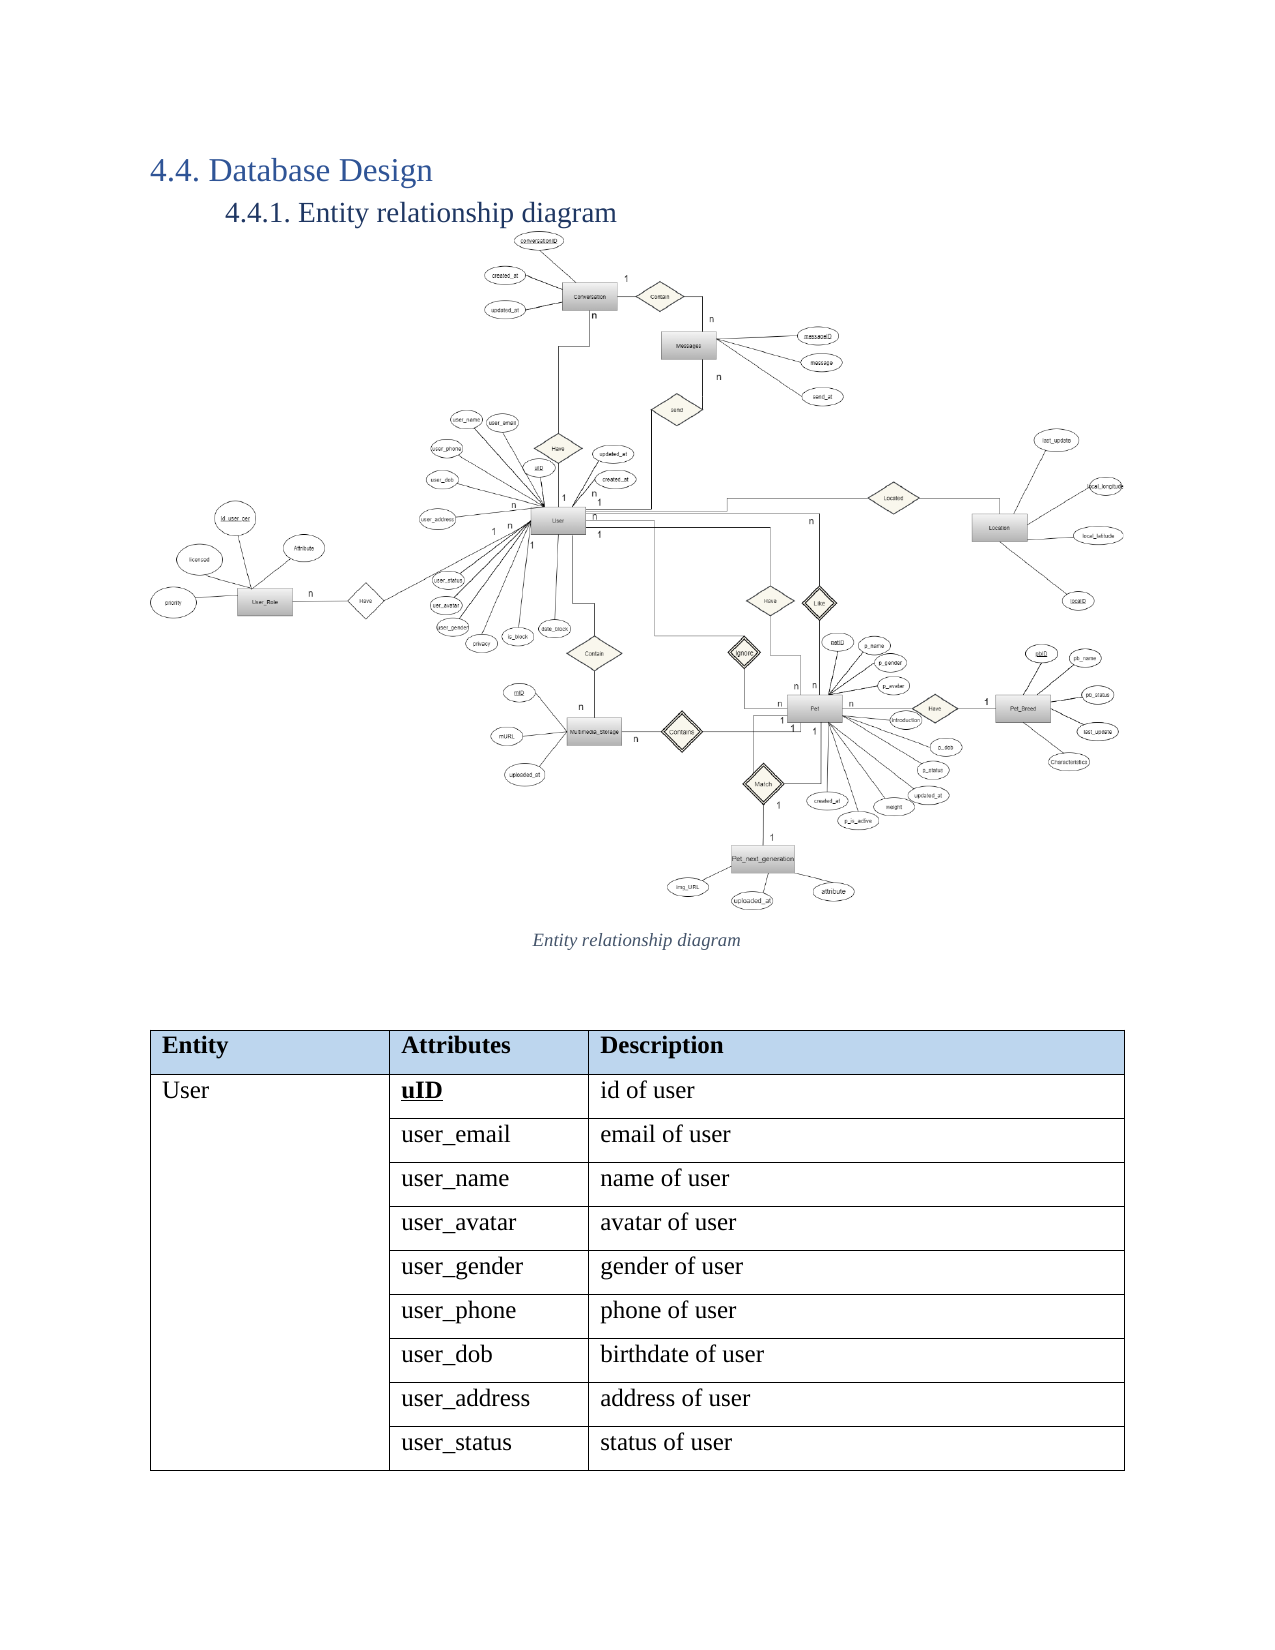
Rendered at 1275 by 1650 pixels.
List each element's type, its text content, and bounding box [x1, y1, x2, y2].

table_cell user_phone [390, 1295, 588, 1338]
text Entity relationship diagram [150, 929, 1125, 950]
table_cell gender of user [589, 1251, 1124, 1294]
subtitle 4.4.1. Entity relationship diagram [225, 196, 1125, 229]
table_cell email of user [589, 1119, 1124, 1162]
table_cell birthdate of user [589, 1339, 1124, 1382]
table_header Entity [151, 1031, 389, 1074]
table_cell uID [390, 1075, 588, 1118]
table_cell phone of user [589, 1295, 1124, 1338]
picture [150, 231, 1124, 910]
table_cell User [151, 1075, 389, 1470]
table_cell user_avatar [390, 1207, 588, 1250]
table_header Attributes [390, 1031, 588, 1074]
table_cell name of user [589, 1163, 1124, 1206]
table_cell user_email [390, 1119, 588, 1162]
table_cell status of user [589, 1427, 1124, 1470]
table_cell user_dob [390, 1339, 588, 1382]
table_cell user_status [390, 1427, 588, 1470]
table_header Description [589, 1031, 1124, 1074]
table_cell avatar of user [589, 1207, 1124, 1250]
table_cell user_name [390, 1163, 588, 1206]
subtitle 4.4. Database Design [150, 150, 1125, 188]
table_cell id of user [589, 1075, 1124, 1118]
table_cell address of user [589, 1383, 1124, 1426]
table_cell user_address [390, 1383, 588, 1426]
table_cell user_gender [390, 1251, 588, 1294]
